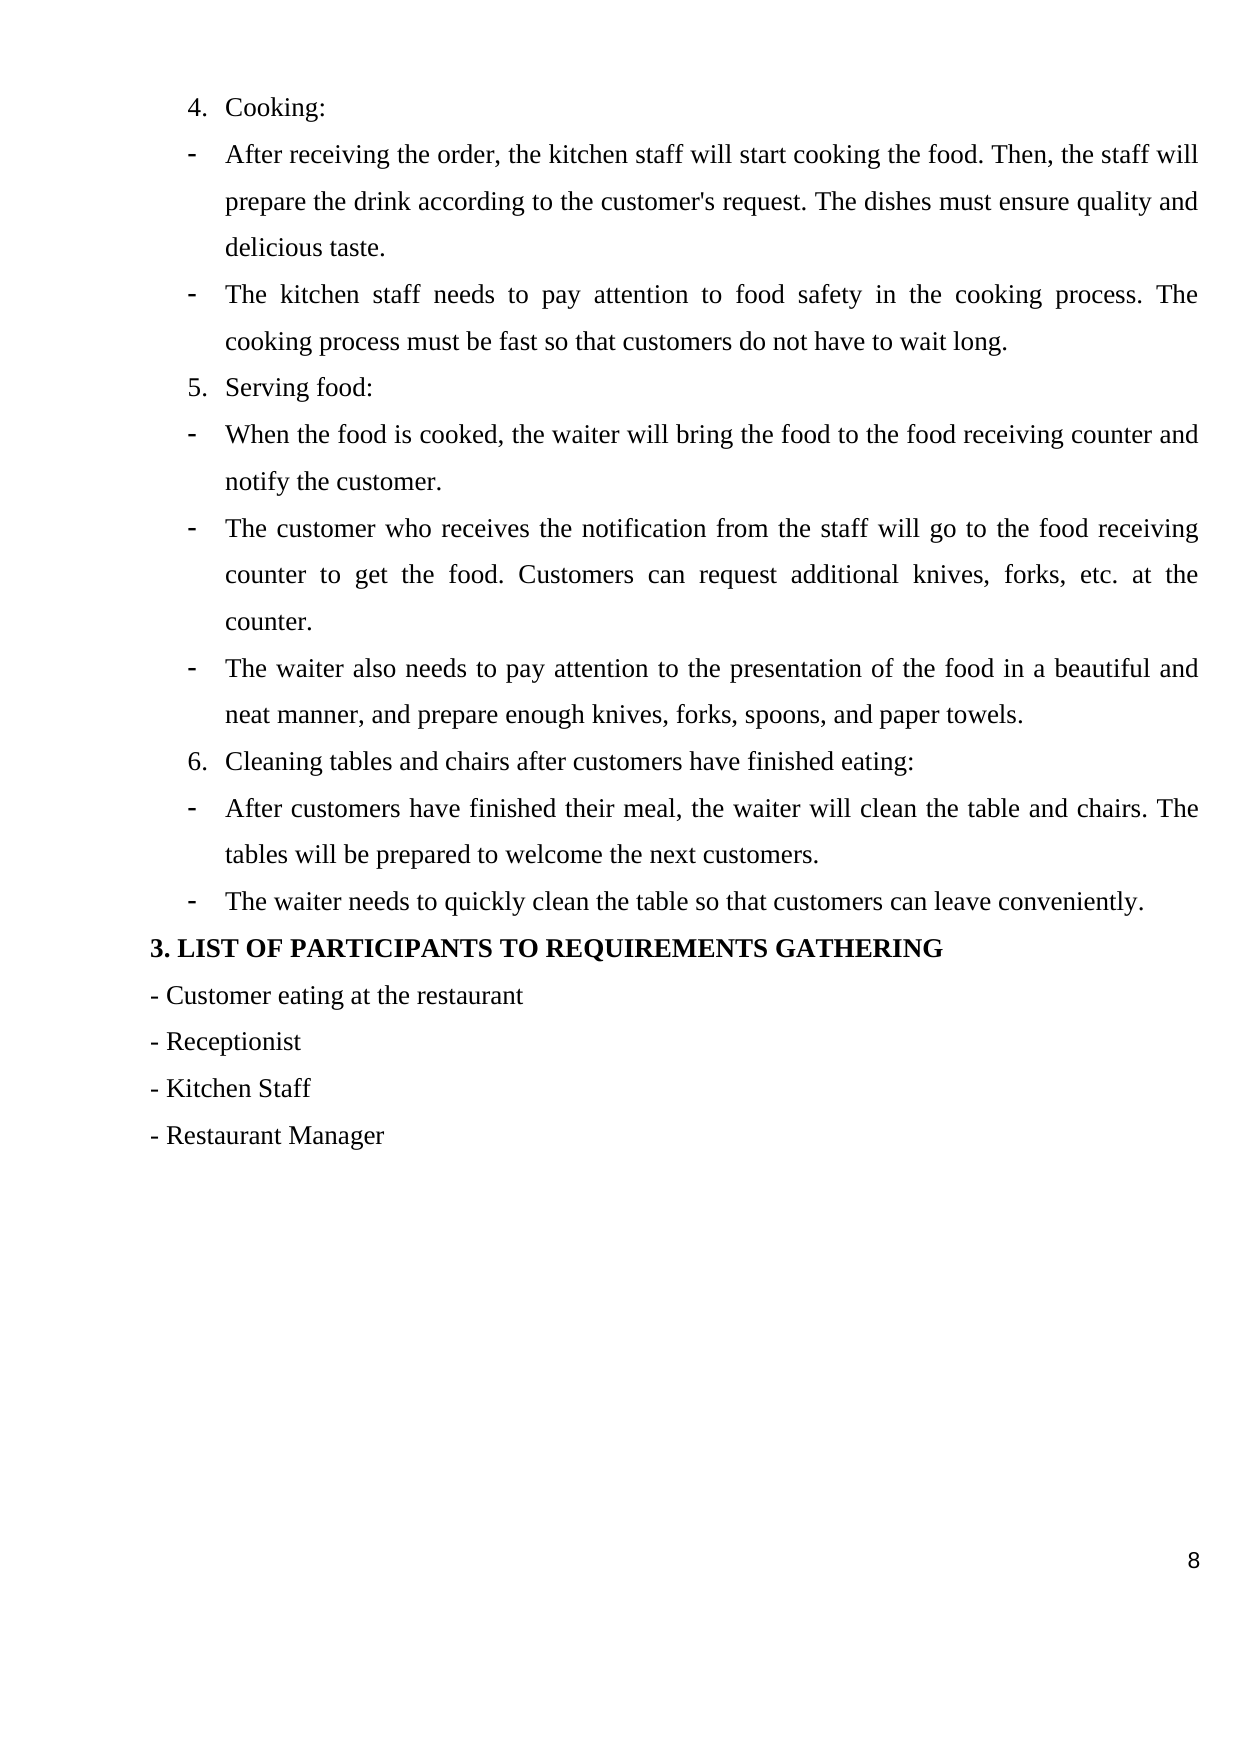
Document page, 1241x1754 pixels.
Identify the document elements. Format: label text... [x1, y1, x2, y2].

list When the food is cooked, the waiter will bring the food to the food receiving counter and notify the customer. [187, 418, 1200, 496]
list The kitchen staff needs to pay attention to food safety in the cooking process. The cooking process must be fast so that customers do not have to wait long. [187, 278, 1200, 356]
text 3. LIST OF PARTICIPANTS TO REQUIREMENTS GATHERING [150, 932, 1200, 963]
list The customer who receives the notification from the staff will go to the food receiving counter to get the food. Customers can request additional knives, forks, etc. at the counter. [187, 512, 1200, 636]
text - Receptionist [150, 1026, 1200, 1057]
list Cooking: [187, 91, 1200, 122]
list The waiter also needs to pay attention to the presentation of the food in a beautiful and neat manner, and prepare enough knives, forks, spoons, and paper towels. [187, 652, 1200, 730]
text - Kitchen Staff [150, 1072, 1200, 1103]
list The waiter needs to quickly clean the table so that customers can leave conveniently. [187, 885, 1200, 917]
list Cleaning tables and chairs after customers have finished eating: [187, 745, 1200, 776]
list After customers have finished their meal, the waiter will clean the table and chairs. The tables will be prepared to welcome the next customers. [187, 792, 1200, 870]
text - Customer eating at the restaurant [150, 979, 1200, 1010]
list Serving food: [187, 372, 1200, 403]
list After receiving the order, the kitchen staff will start cooking the food. Then, the staff will prepare the drink according to the customer's request. The dishes must ensure quality and delicious taste. [187, 138, 1200, 263]
text - Restaurant Manager [150, 1119, 1200, 1150]
